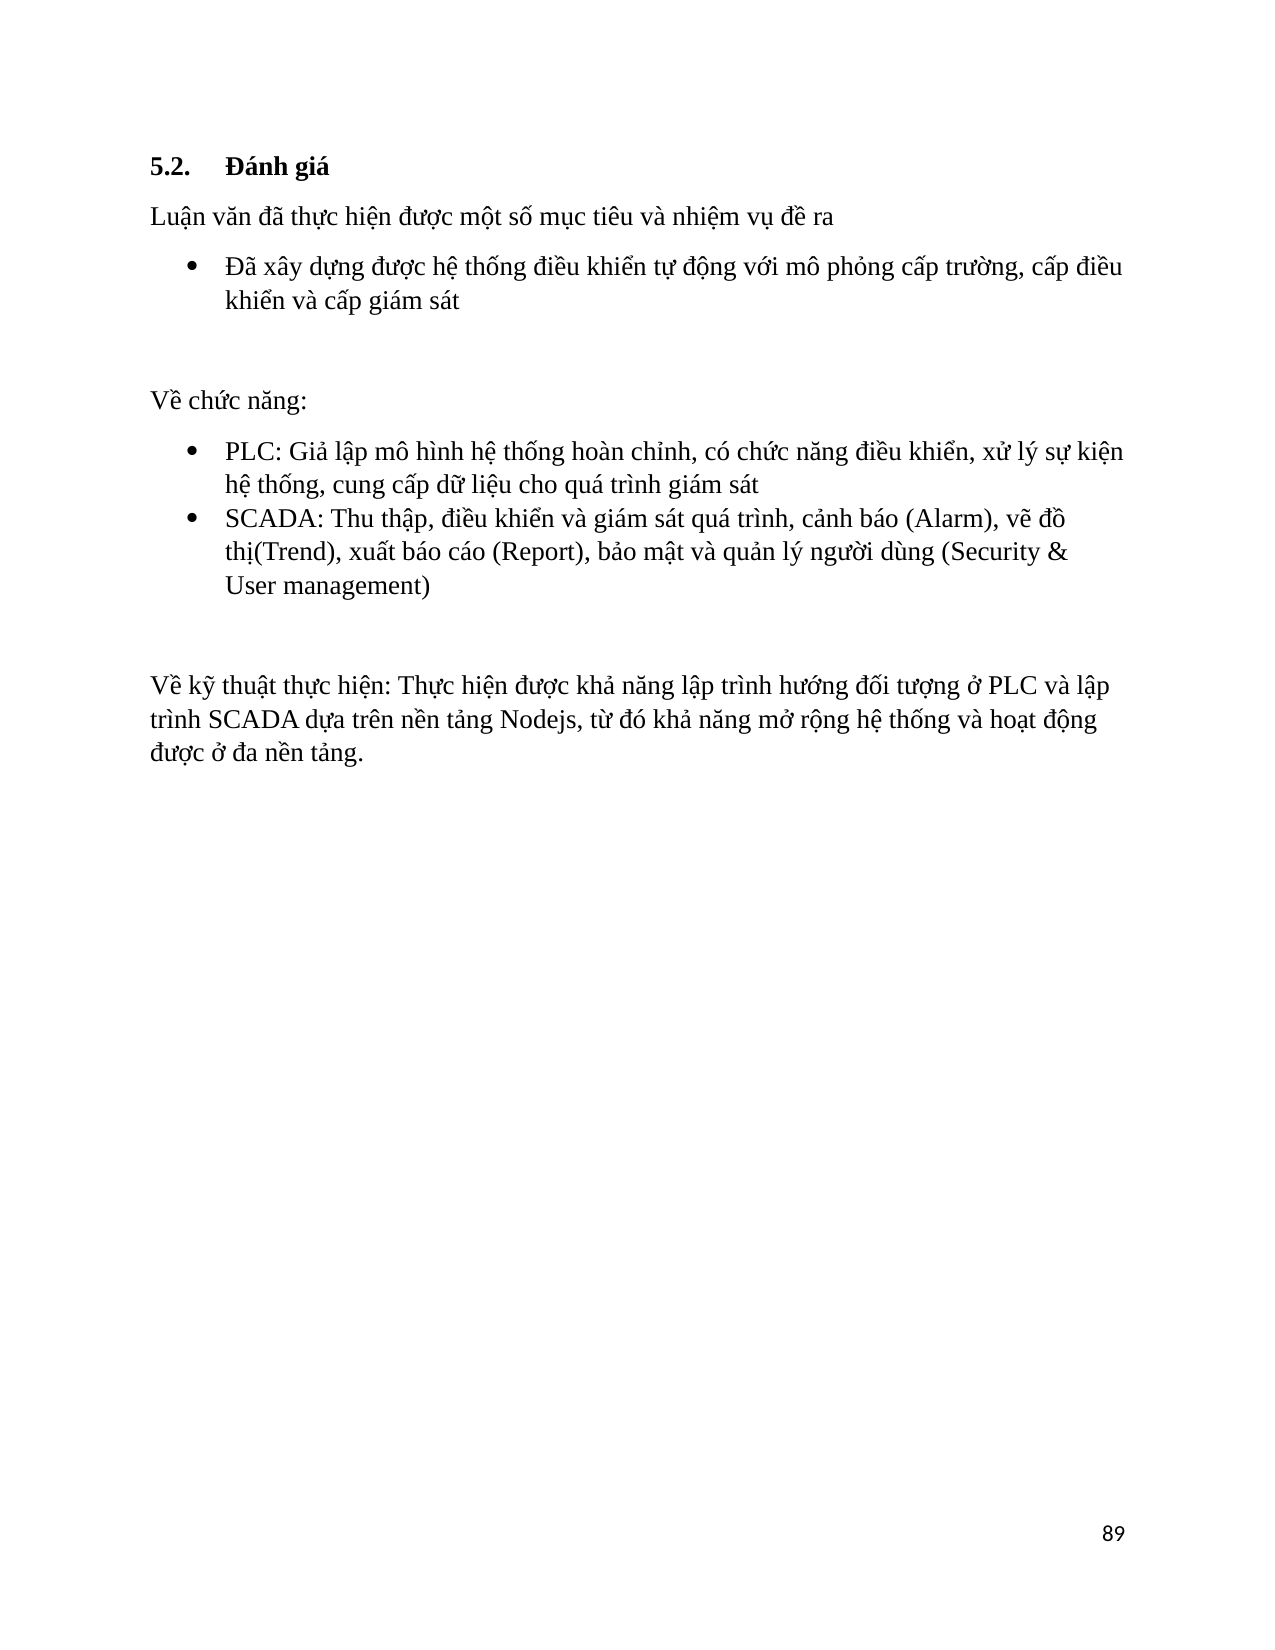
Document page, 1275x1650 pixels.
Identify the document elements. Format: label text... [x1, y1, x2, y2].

list PLC: Giả lập mô hình hệ thống hoàn chỉnh, có chức năng điều khiển, xử lý sự kiện hệ thống, cung cấp dữ liệu cho quá trình giám sát [187, 435, 1125, 499]
list SCADA: Thu thập, điều khiển và giám sát quá trình, cảnh báo (Alarm), vẽ đồ thị(Trend), xuất báo cáo (Report), bảo mật và quản lý người dùng (Security & User management) [187, 502, 1125, 600]
text Về kỹ thuật thực hiện: Thực hiện được khả năng lập trình hướng đối tượng ở PLC và lập trình SCADA dựa trên nền tảng Nodejs, từ đó khả năng mở rộng hệ thống và hoạt động được ở đa nền tảng. [150, 669, 1125, 768]
list Đã xây dựng được hệ thống điều khiển tự động với mô phỏng cấp trường, cấp điều khiển và cấp giám sát [187, 250, 1125, 315]
text Luận văn đã thực hiện được một số mục tiêu và nhiệm vụ đề ra [150, 200, 1125, 231]
text Về chức năng: [150, 384, 1125, 416]
text Đánh giá [150, 150, 1125, 181]
